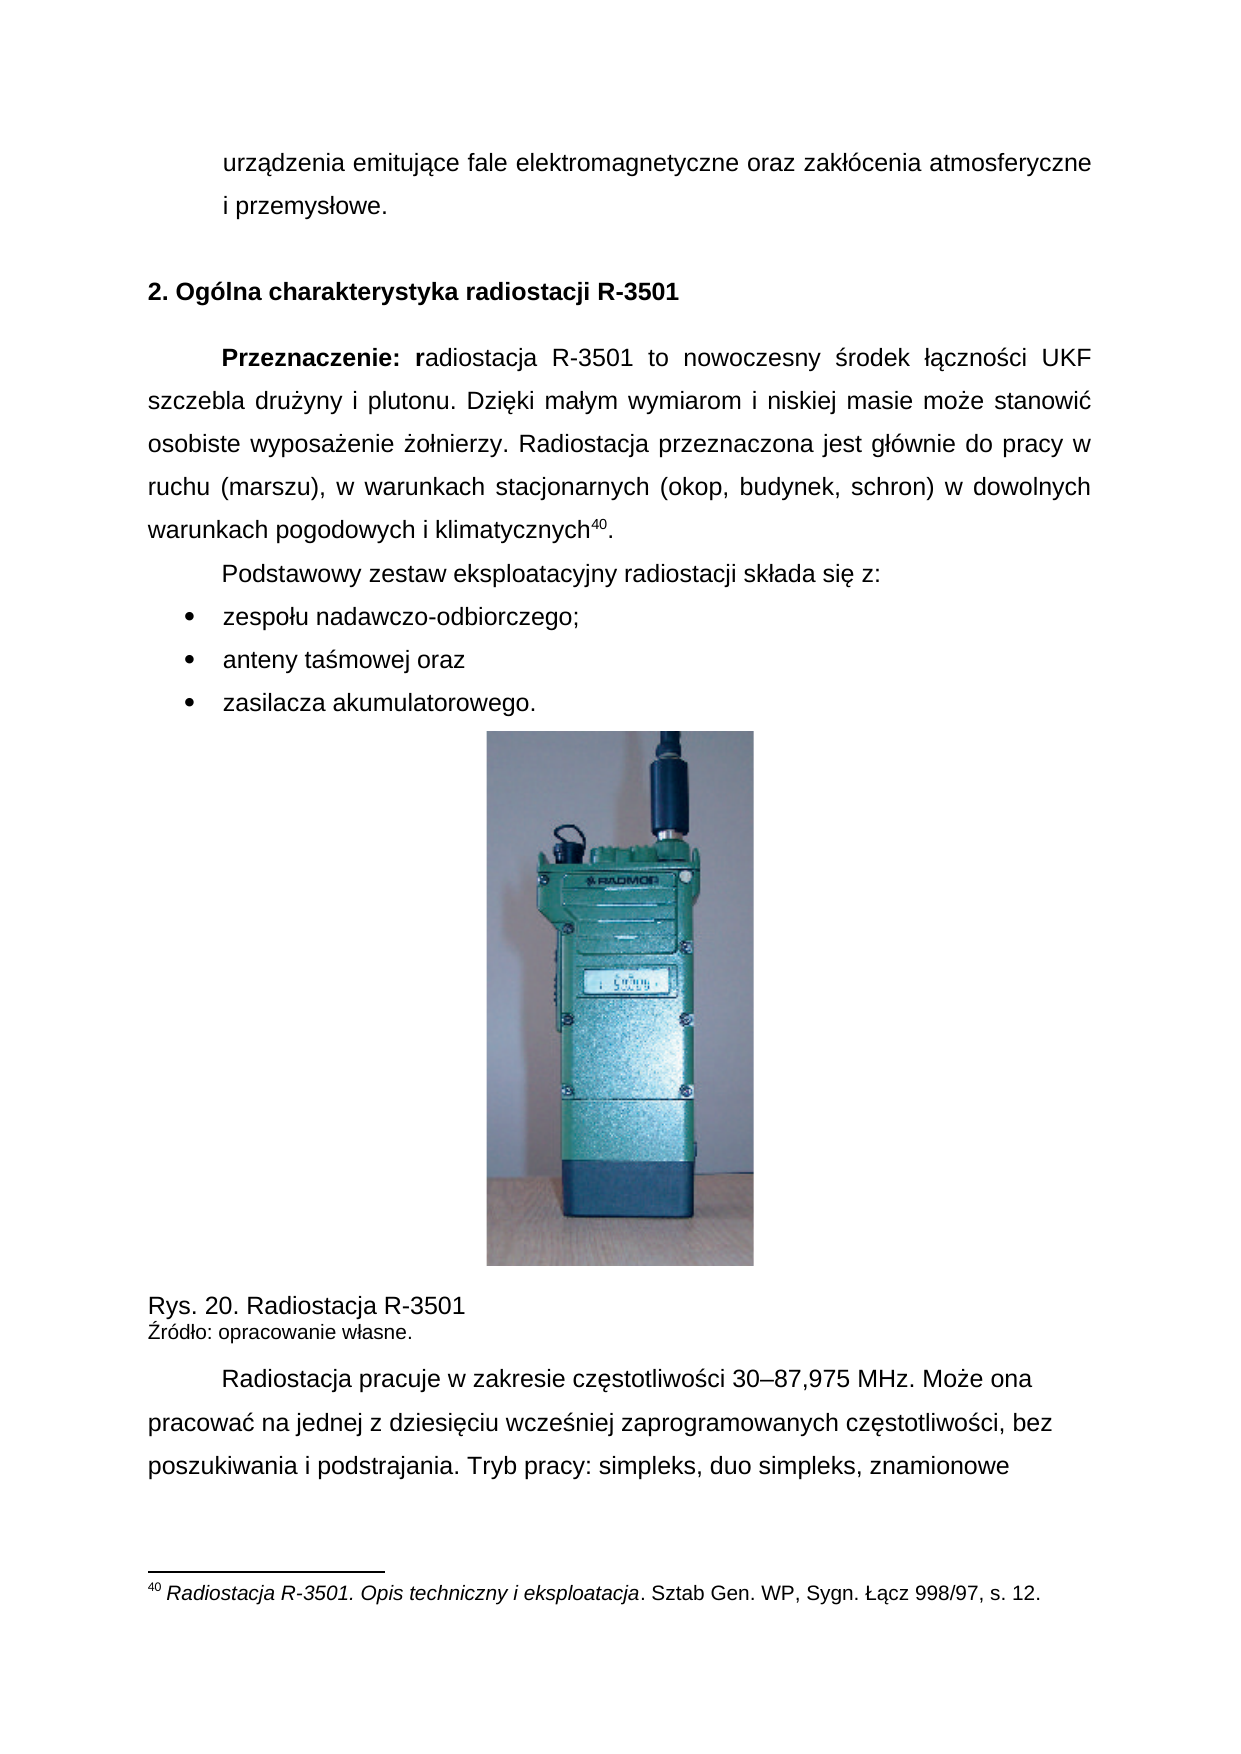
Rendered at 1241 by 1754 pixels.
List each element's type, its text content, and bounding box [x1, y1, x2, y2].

list anteny taśmowej oraz [185, 645, 1093, 674]
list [185, 148, 1093, 219]
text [148, 1364, 1093, 1479]
list zasilacza akumulatorowego. [185, 688, 1093, 717]
text Przeznaczenie: radiostacja R-3501 to nowoczesny środek łączności UKF szczebla drużyny i plutonu. Dzięki małym wymiarom i niskiej masie może stanowić osobiste wyposażenie żołnierzy. Radiostacja przeznaczona jest głównie do pracy w ruchu (marszu), w warunkach stacjonarnych (okop, budynek, schron) w dowolnych warunkach pogodowych i klimatycznych. [148, 343, 1093, 544]
text Źródło: opracowanie własne. [148, 1319, 1093, 1343]
text Rys. 20. Radiostacja R-3501 [148, 1291, 1093, 1319]
list zespołu nadawczo-odbiorczego; [185, 602, 1093, 631]
text Podstawowy zestaw eksploatacyjny radiostacji składa się z: [148, 559, 1093, 587]
text 2. Ogólna charakterystyka radiostacji R-3501 [148, 277, 1093, 306]
